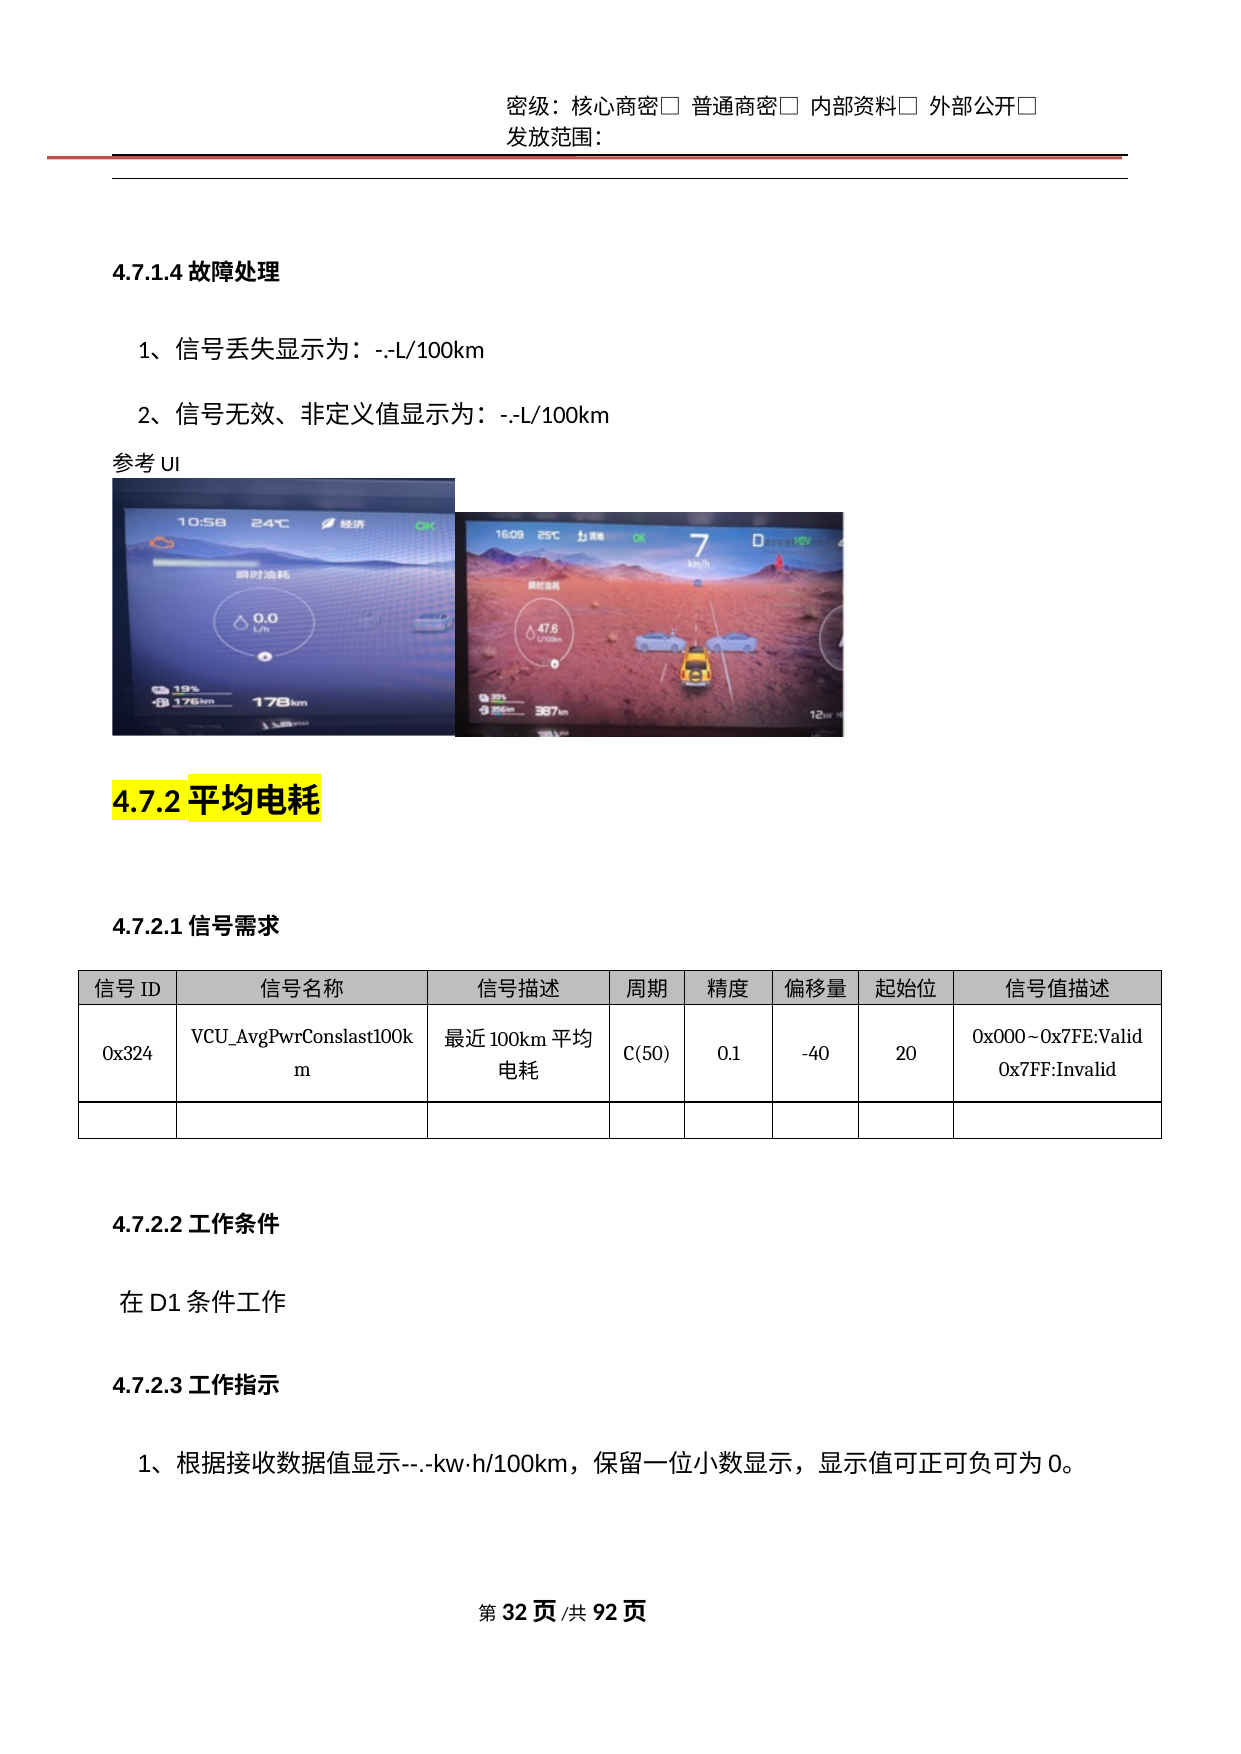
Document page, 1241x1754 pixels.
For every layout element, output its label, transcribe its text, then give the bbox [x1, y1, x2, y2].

table_header 信号ID [79, 971, 176, 1004]
table_cell C(50) [610, 1005, 684, 1101]
table_header 信号名称 [177, 971, 427, 1004]
table_header 起始位 [859, 971, 953, 1004]
subtitle 4.7.2平均电耗 [112, 765, 1128, 830]
table_header 周期 [610, 971, 684, 1004]
table_header 信号值描述 [954, 971, 1161, 1004]
list 1、信号丢失显示为：-.-L/100km [112, 316, 1128, 381]
table_cell [79, 1103, 176, 1138]
table_cell 20 [859, 1005, 953, 1101]
subtitle 4.7.2.2 工作条件 [112, 1190, 1128, 1255]
table_cell 最近100km平均电耗 [428, 1005, 609, 1101]
text 在D1条件工作 [112, 1268, 1128, 1333]
table_cell 0x000~0x7FE:Valid 0x7FF:Invalid [954, 1005, 1161, 1101]
table_cell [859, 1103, 953, 1138]
subtitle 4.7.2.3 工作指示 [112, 1351, 1128, 1416]
table_cell [685, 1103, 772, 1138]
list 2、信号无效、非定义值显示为：-.-L/100km [112, 381, 1128, 446]
table_cell -40 [773, 1005, 858, 1101]
table_cell [773, 1103, 858, 1138]
table_cell [610, 1103, 684, 1138]
table_cell [428, 1103, 609, 1138]
table_cell VCU_AvgPwrConslast100km [177, 1005, 427, 1101]
table_header 信号描述 [428, 971, 609, 1004]
picture [112, 478, 850, 737]
subtitle 4.7.1.4 故障处理 [112, 238, 1128, 303]
text 参考UI [112, 446, 1128, 478]
subtitle 4.7.2.1 信号需求 [112, 892, 1128, 957]
table_cell [954, 1103, 1161, 1138]
table_cell [177, 1103, 427, 1138]
table_cell 0x324 [79, 1005, 176, 1101]
table_header 精度 [685, 971, 772, 1004]
table_cell 0.1 [685, 1005, 772, 1101]
text 1、根据接收数据值显示--.-kw·h/100km，保留一位小数显示，显示值可正可负可为0。 [112, 1429, 1128, 1494]
table_header 偏移量 [773, 971, 858, 1004]
